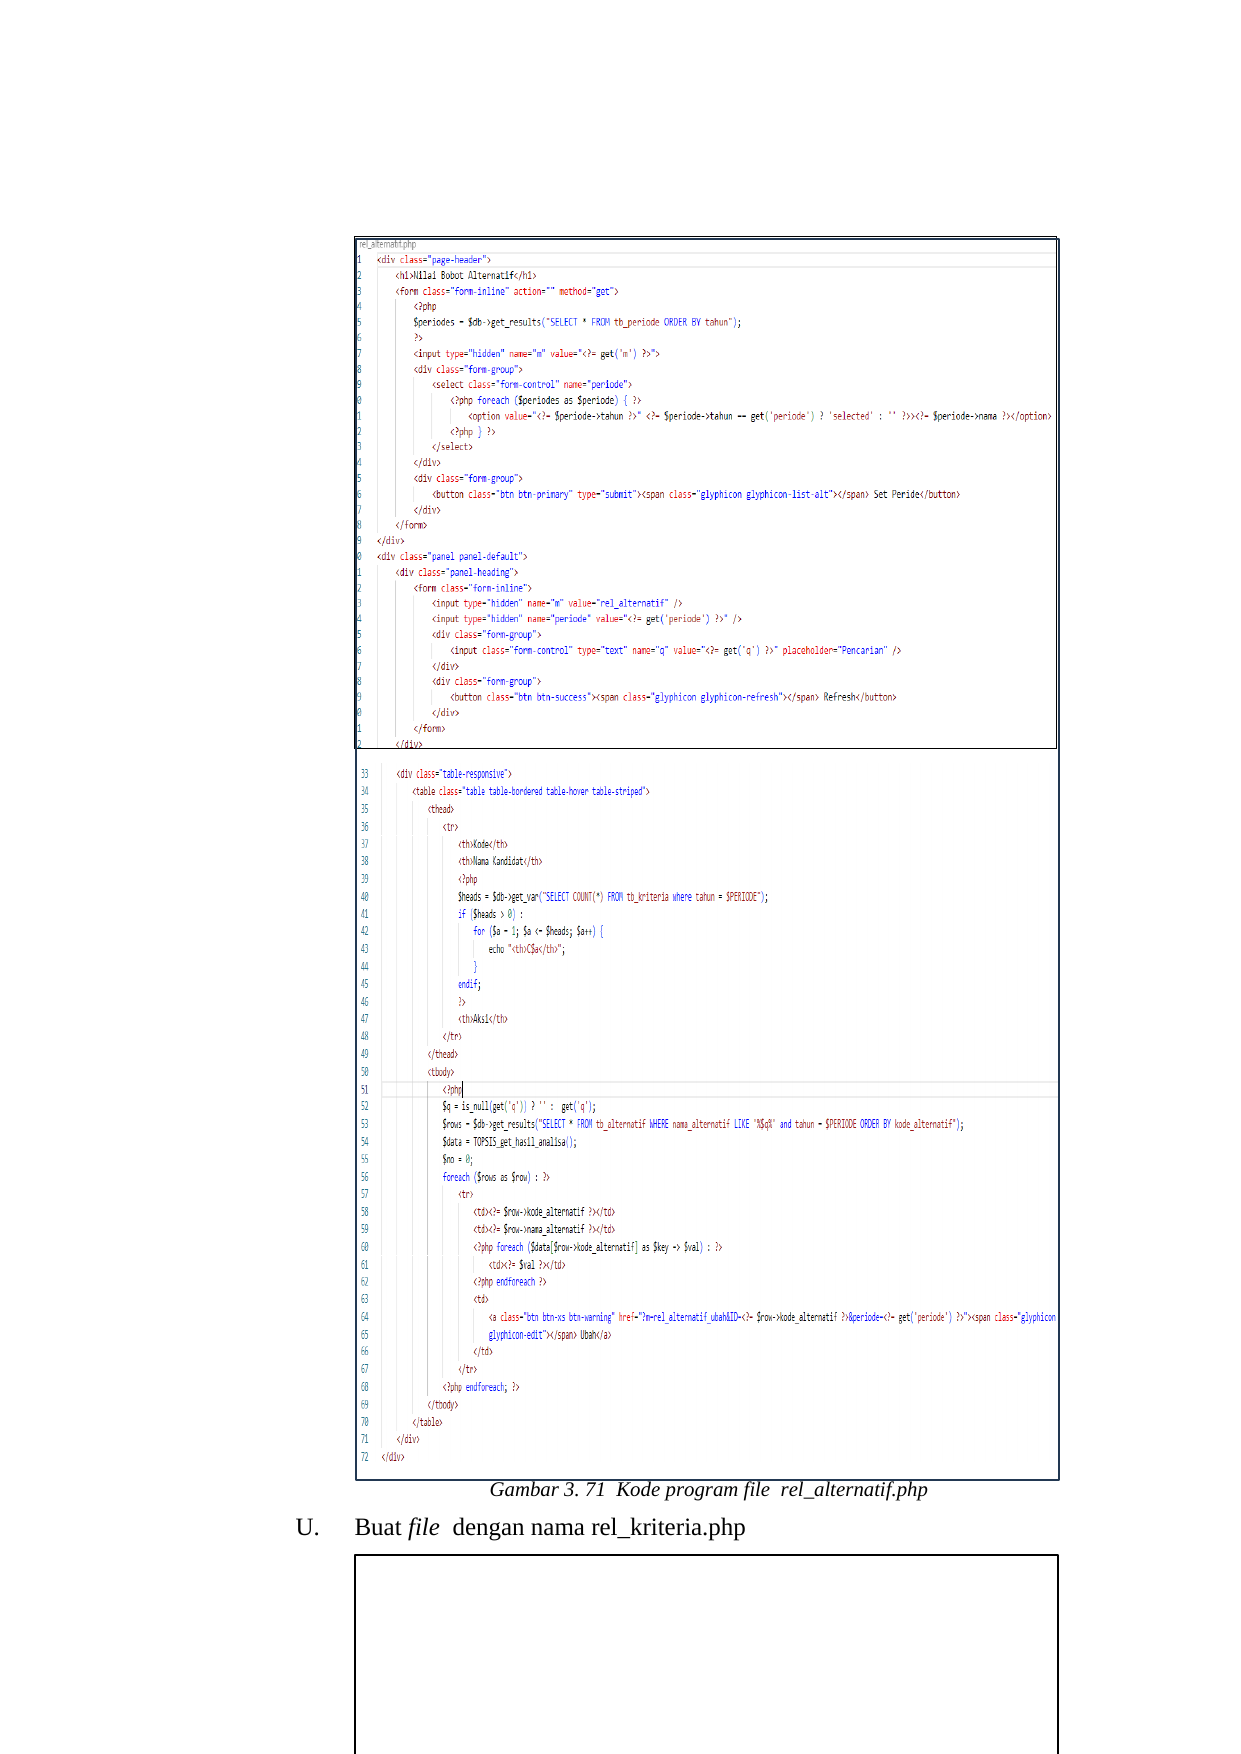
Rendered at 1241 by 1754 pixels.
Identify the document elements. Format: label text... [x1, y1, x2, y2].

text Gambar 3. 71 Kode program file rel_alternatif.php [236, 1476, 1063, 1501]
picture [357, 240, 1056, 748]
list U. Buat file dengan nama rel_kriteria.php [295, 1512, 1063, 1541]
picture [357, 763, 1058, 1462]
